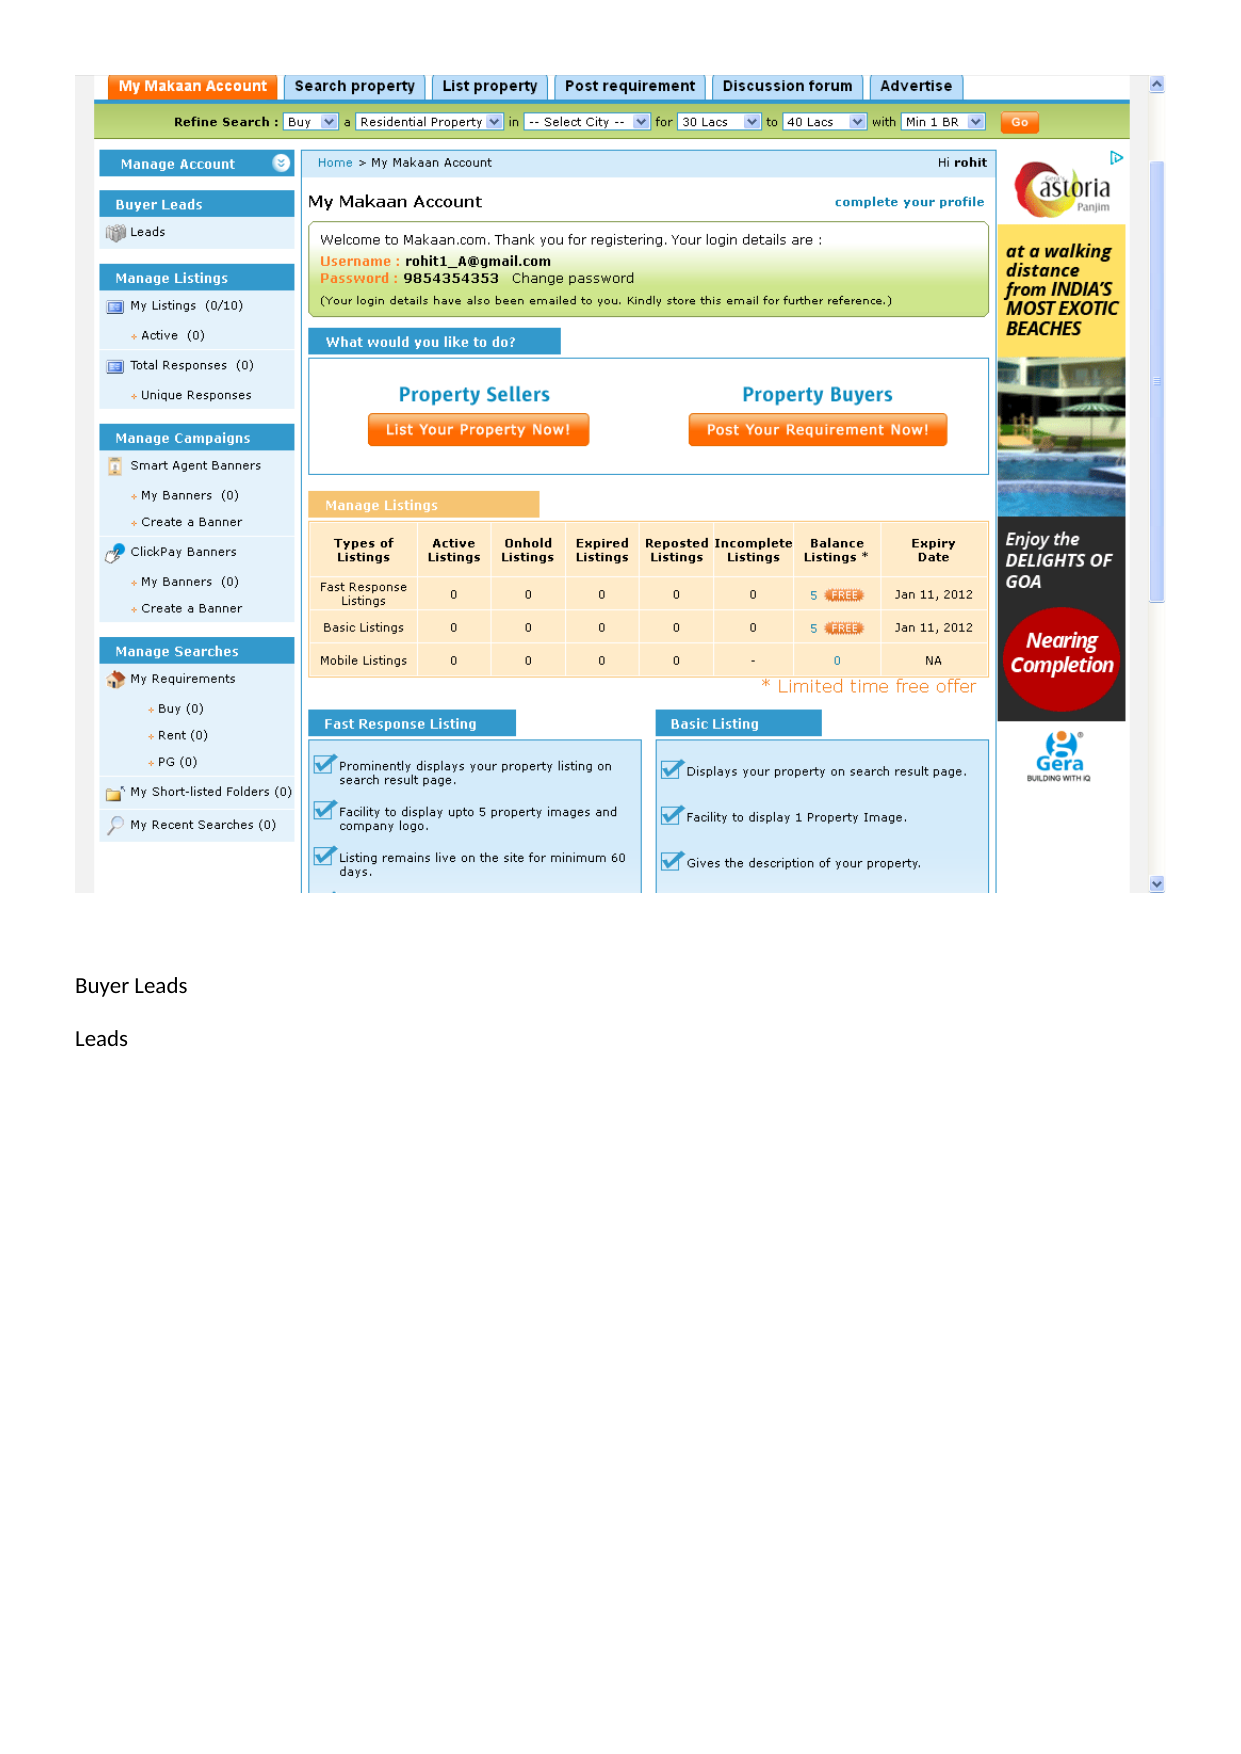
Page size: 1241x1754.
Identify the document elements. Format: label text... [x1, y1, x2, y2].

picture [75, 75, 1166, 893]
text Buyer Leads [75, 971, 1165, 999]
text Leads [75, 1024, 1165, 1052]
